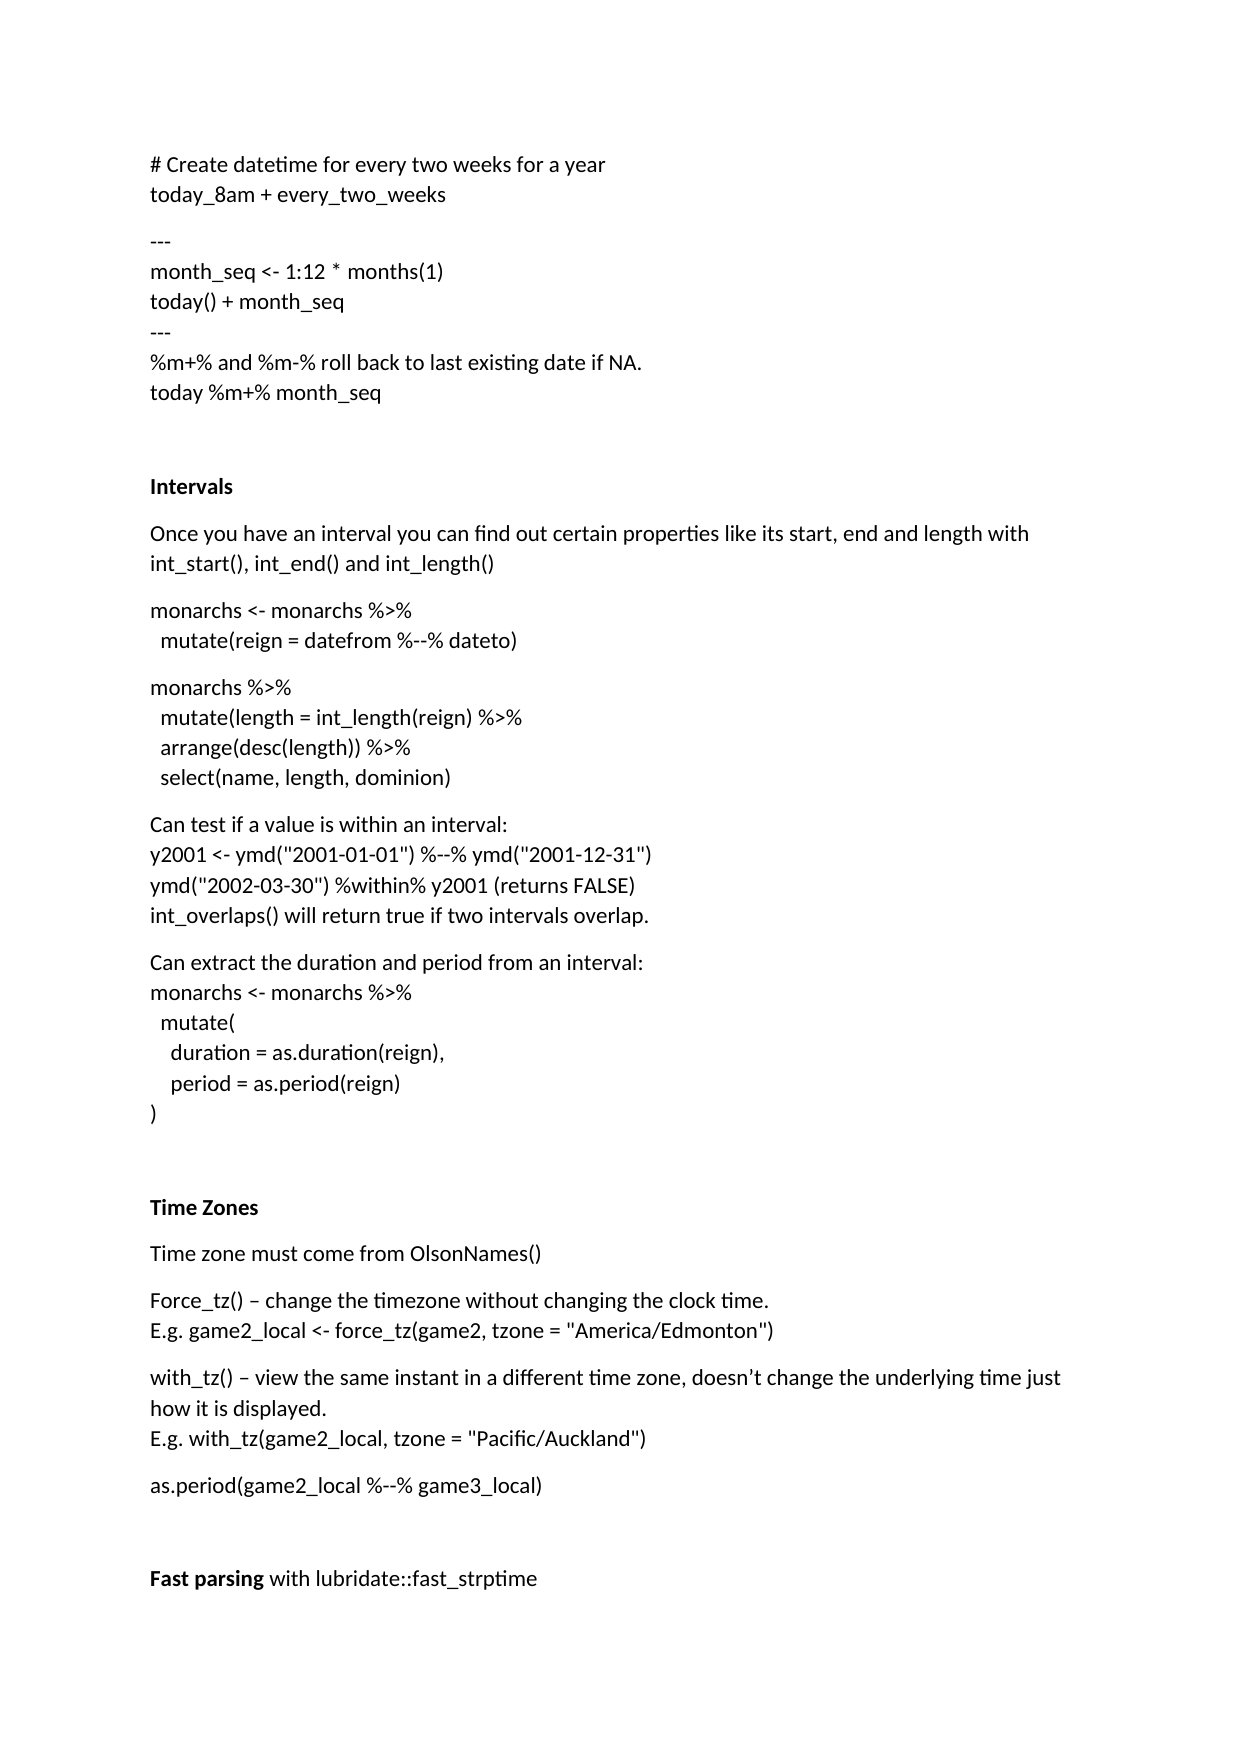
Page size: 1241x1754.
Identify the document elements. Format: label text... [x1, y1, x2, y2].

text with_tz() – view the same instant in a different time zone, doesn’t change the underlying time just how it is displayed. E.g. with_tz(game2_local, tzone = "Pacific/Auckland") [150, 1363, 1090, 1452]
text --- month_seq <- 1:12 * months(1) today() + month_seq --- %m+% and %m-% roll back to last existing date if NA. today %m+% month_seq [150, 227, 1090, 406]
text Once you have an interval you can find out certain properties like its start, end and length with int_start(), int_end() and int_length() [150, 519, 1090, 577]
text as.period(game2_local %--% game3_local) [150, 1471, 1090, 1499]
text Force_tz() – change the timezone without changing the clock time. E.g. game2_local <- force_tz(game2, tzone = "America/Edmonton") [150, 1286, 1090, 1345]
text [150, 150, 1090, 208]
text Fast parsing with lubridate::fast_strptime [150, 1564, 1090, 1593]
text monarchs %>% mutate(length = int_length(reign) %>% arrange(desc(length)) %>% select(name, length, dominion) [150, 673, 1090, 792]
text Can test if a value is within an interval: y2001 <- ymd("2001-01-01") %--% ymd("2001-12-31") ymd("2002-03-30") %within% y2001 (returns FALSE) int_overlaps() will return true if two intervals overlap. [150, 810, 1090, 929]
text Can extract the duration and period from an interval: monarchs <- monarchs %>% mutate( duration = as.duration(reign), period = as.period(reign) ) [150, 948, 1090, 1127]
text Intervals [150, 472, 1090, 500]
text Time Zones [150, 1193, 1090, 1221]
text Time zone must come from OlsonNames() [150, 1239, 1090, 1268]
text monarchs <- monarchs %>% mutate(reign = datefrom %--% dateto) [150, 596, 1090, 654]
